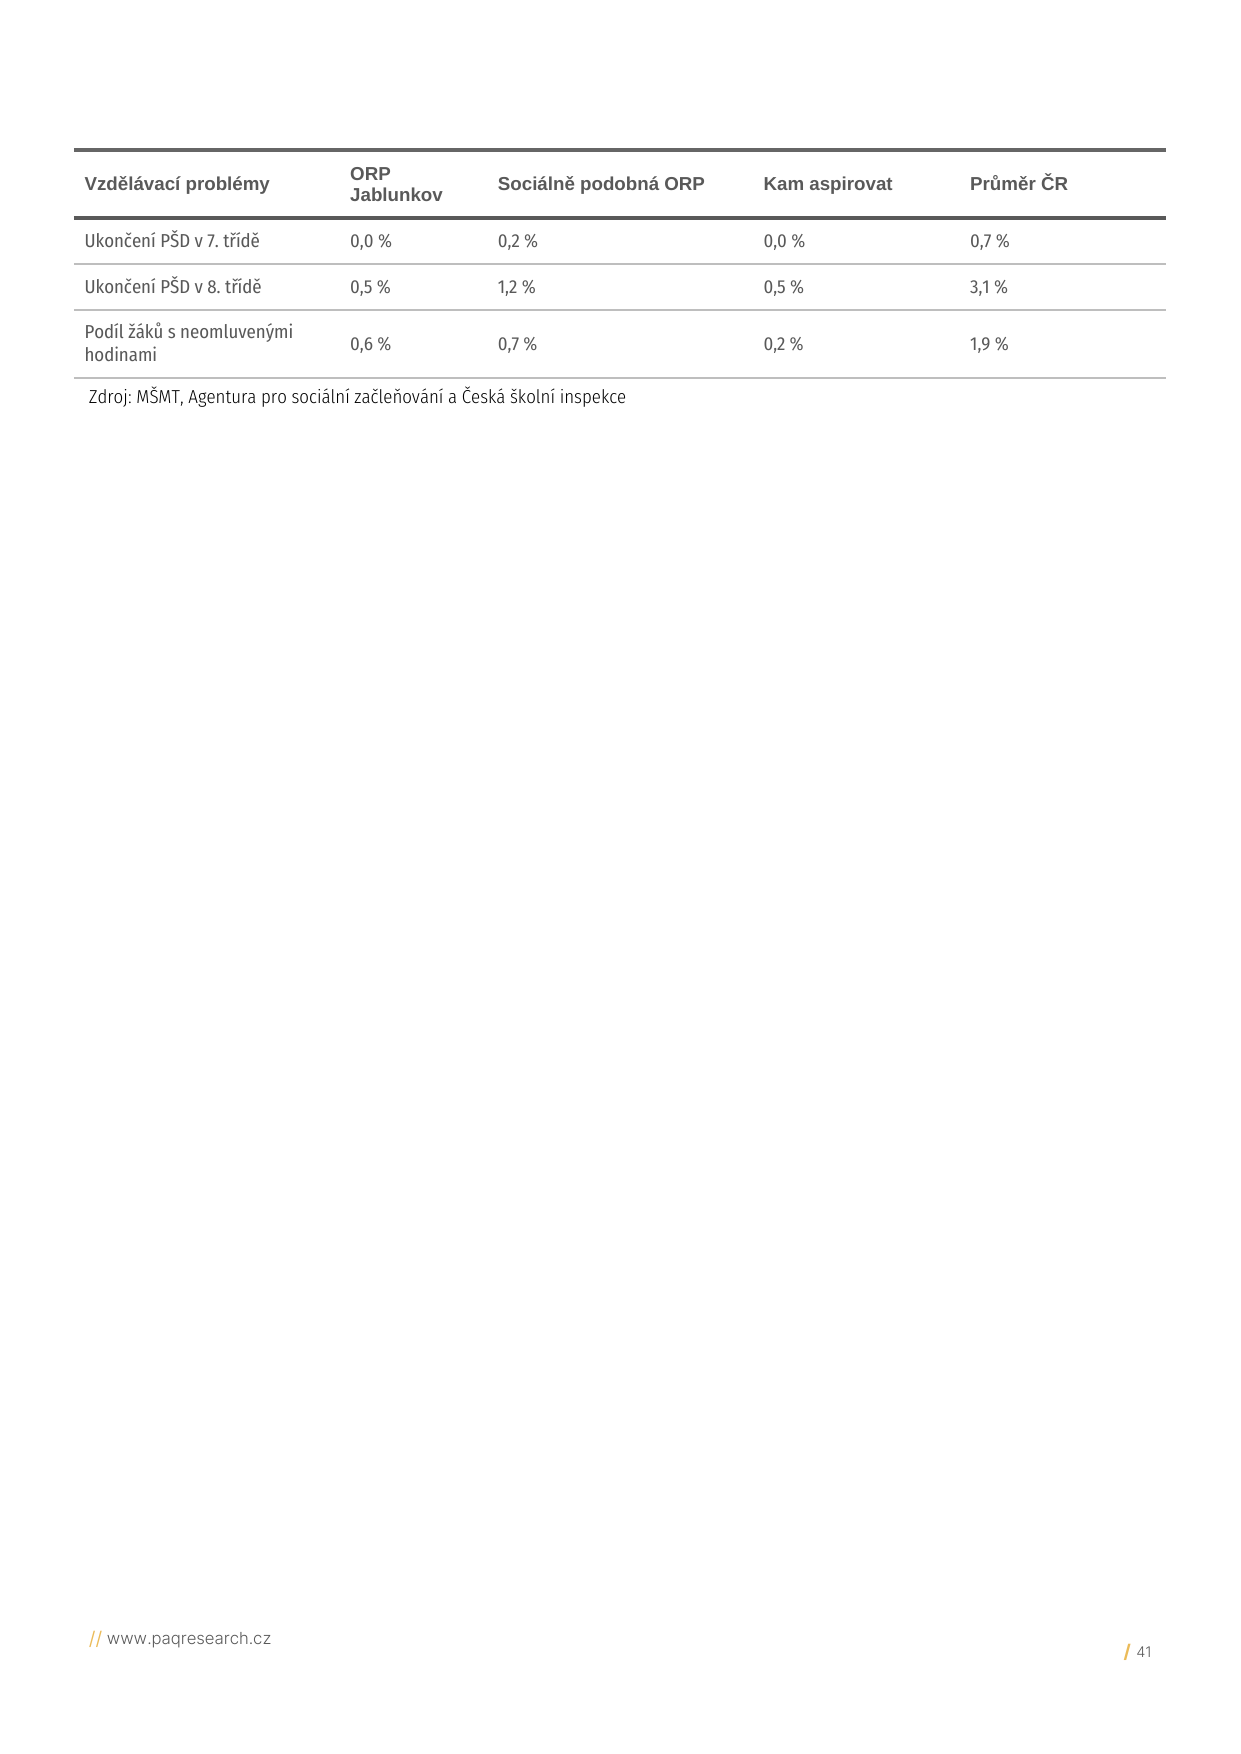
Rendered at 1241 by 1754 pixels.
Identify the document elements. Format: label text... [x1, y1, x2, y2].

table_cell 3,1 % [960, 265, 1166, 309]
table_header Vzdělávací problémy [74, 152, 339, 216]
table_cell 0,5 % [340, 265, 487, 309]
table_cell Ukončení PŠD v 7. třídě [74, 220, 339, 263]
table_header ORP Jablunkov [340, 152, 487, 216]
table_header Sociálně podobná ORP [487, 152, 753, 216]
table_cell 0,7 % [487, 311, 753, 377]
table_cell Podíl žáků s neomluvenými hodinami [74, 311, 339, 377]
table_cell 0,0 % [753, 220, 959, 263]
table_cell 0,5 % [753, 265, 959, 309]
table_cell 0,2 % [753, 311, 959, 377]
text Zdroj: MŠMT, Agentura pro sociální začleňování a Česká školní inspekce [89, 379, 1152, 409]
table_cell Ukončení PŠD v 8. třídě [74, 265, 339, 309]
table_cell 1,2 % [487, 265, 753, 309]
table_cell 0,0 % [340, 220, 487, 263]
table_cell 1,9 % [960, 311, 1166, 377]
table_header Kam aspirovat [753, 152, 959, 216]
table_cell 0,6 % [340, 311, 487, 377]
table_header Průměr ČR [960, 152, 1166, 216]
table_cell 0,2 % [487, 220, 753, 263]
table_cell 0,7 % [960, 220, 1166, 263]
